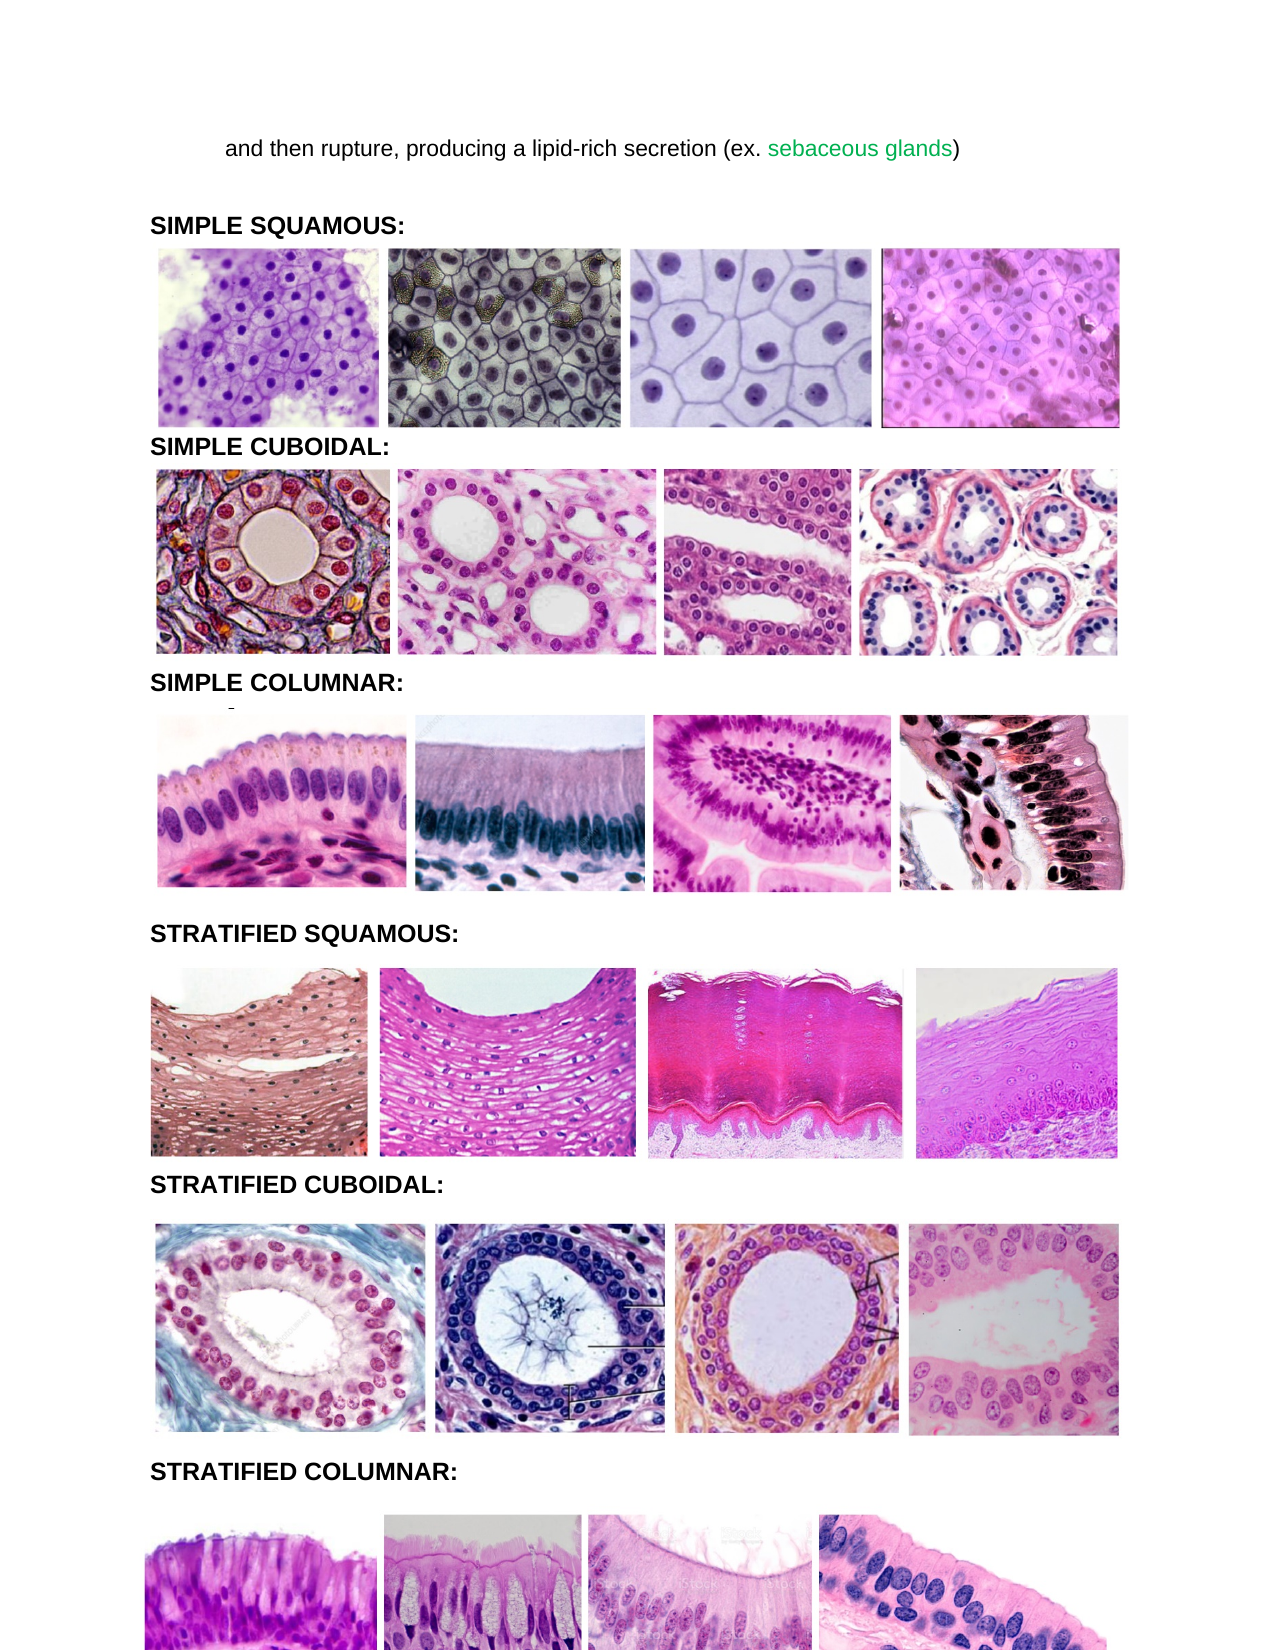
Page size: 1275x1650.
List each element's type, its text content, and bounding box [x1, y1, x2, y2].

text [150, 134, 1125, 192]
text SIMPLE CUBOIDAL: [150, 435, 1125, 491]
picture [139, 1504, 1115, 1650]
picture [150, 964, 1125, 1165]
text SIMPLE SQUAMOUS: [150, 211, 1125, 242]
text STRATIFIED CUBOIDAL: [150, 1171, 1125, 1199]
picture [150, 242, 1125, 435]
text STRATIFIED COLUMNAR: [150, 1457, 1125, 1486]
text SIMPLE COLUMNAR: [150, 605, 1125, 726]
picture [151, 463, 1126, 662]
picture [150, 1219, 1125, 1441]
picture [153, 708, 1129, 900]
text STRATIFIED SQUAMOUS: [150, 888, 1125, 964]
